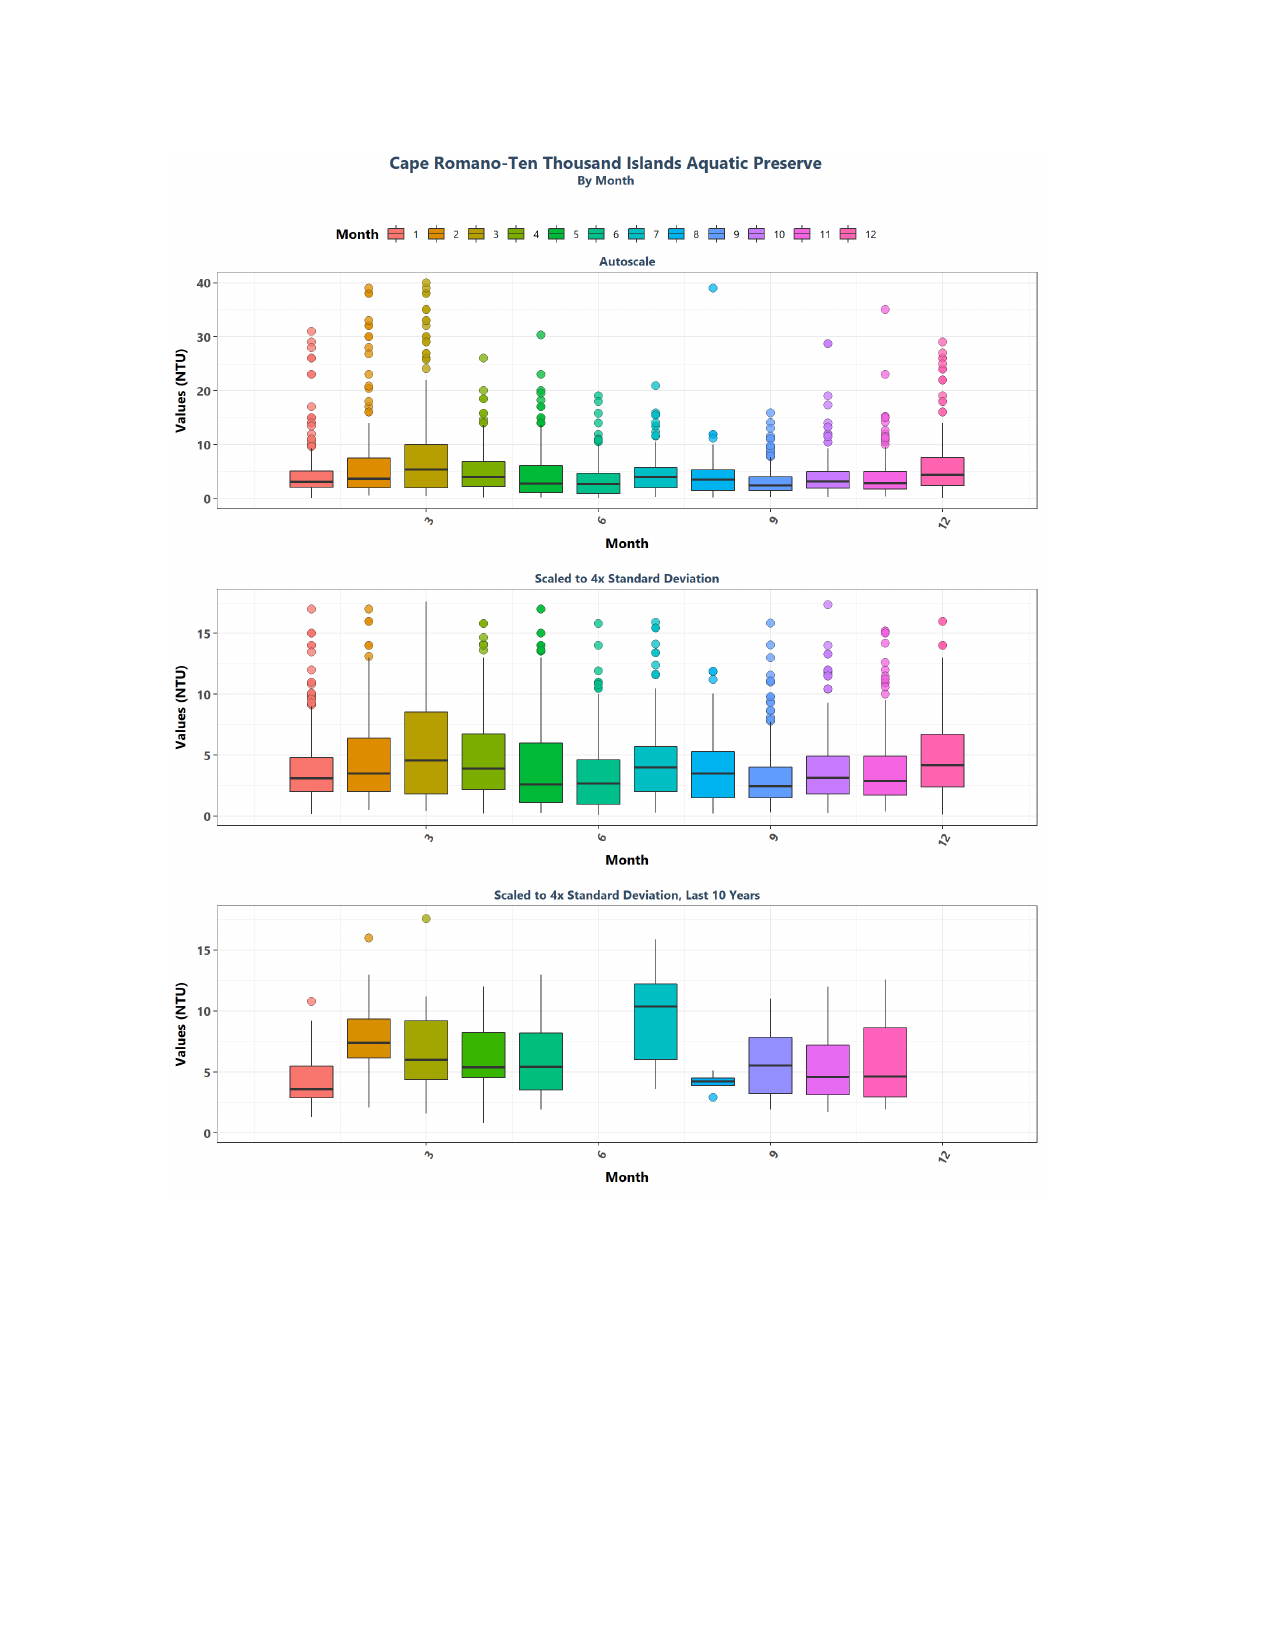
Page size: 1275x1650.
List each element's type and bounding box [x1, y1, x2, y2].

picture [168, 150, 1044, 1200]
